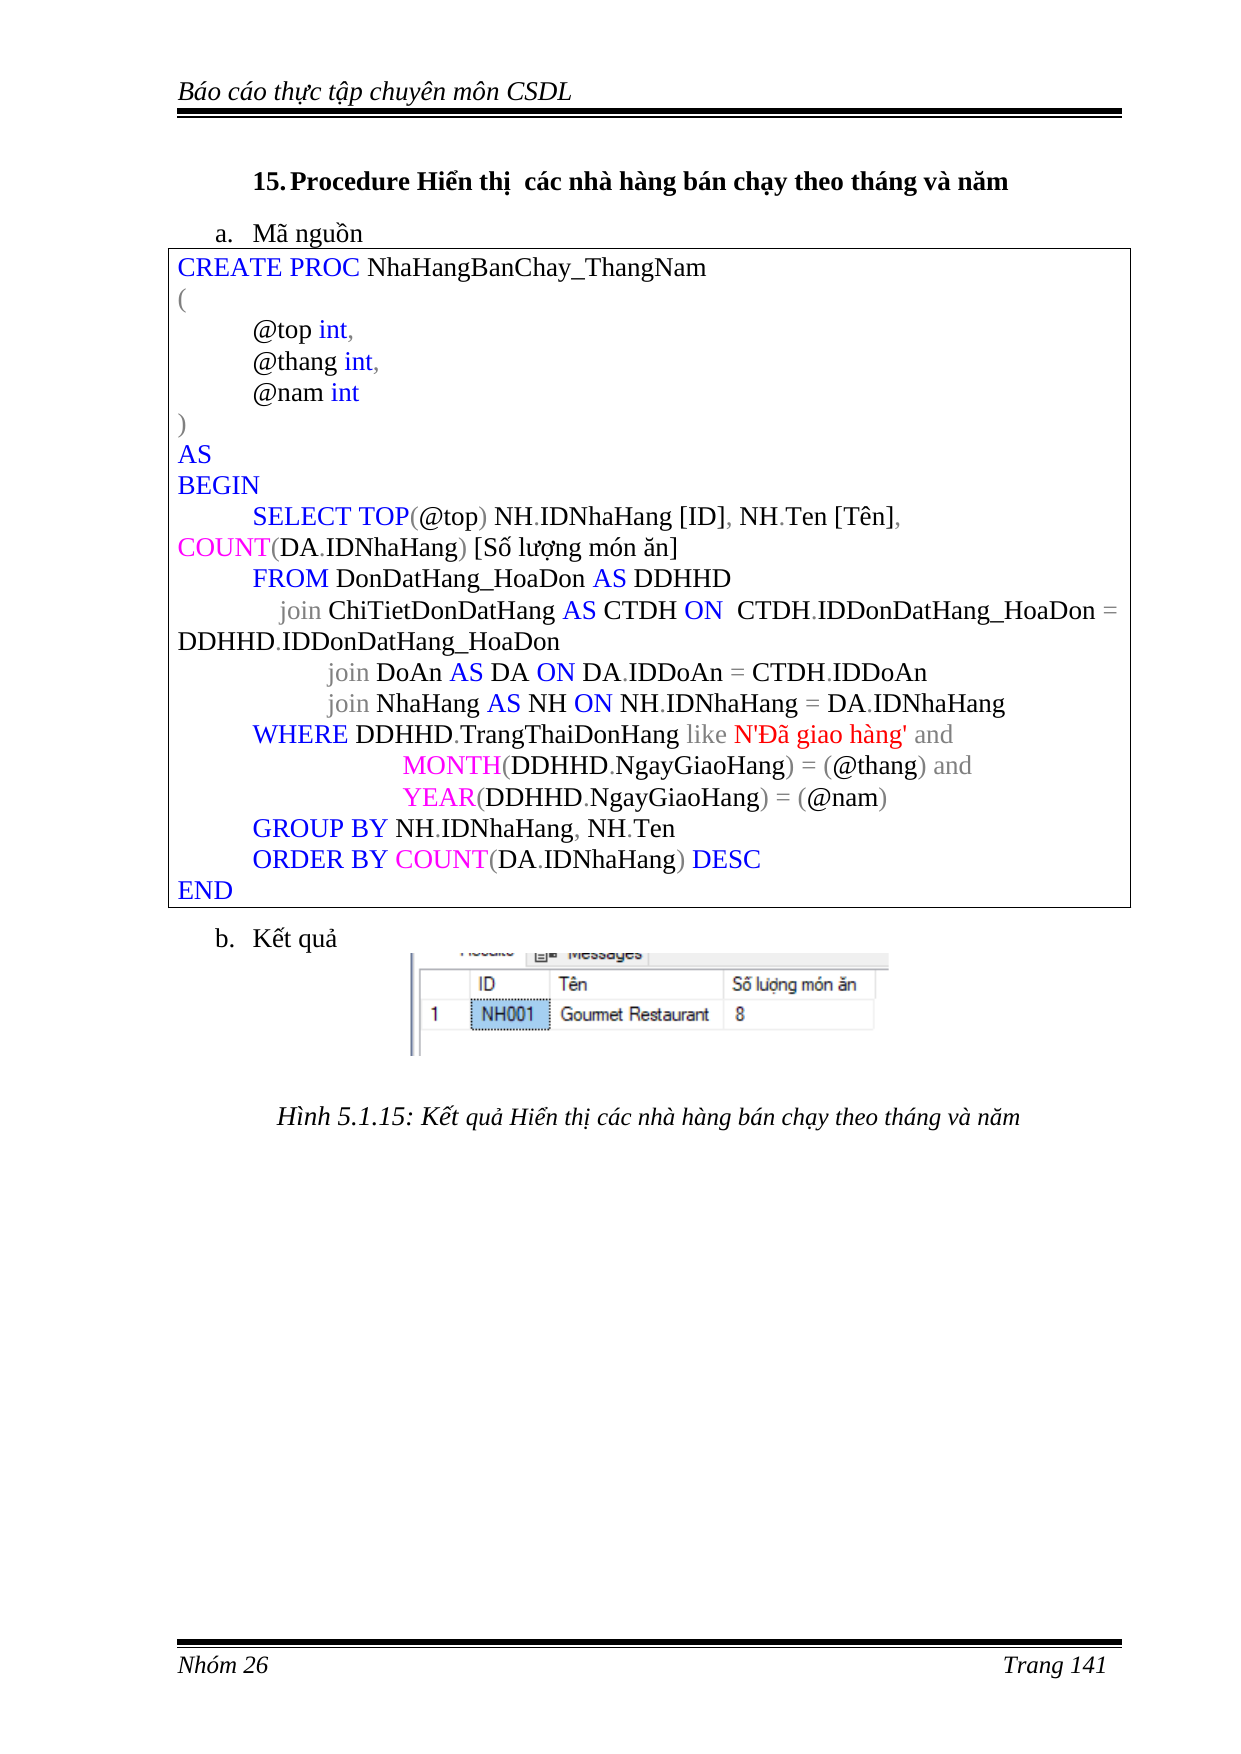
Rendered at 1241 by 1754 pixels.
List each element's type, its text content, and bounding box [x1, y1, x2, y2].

text SELECT TOP(@top) NH.IDNhaHang [ID], NH.Ten [Tên], COUNT(DA.IDNhaHang) [Số lượng món ăn] [177, 500, 1122, 563]
text MONTH(DDHHD.NgayGiaoHang) = (@thang) and [177, 749, 1122, 781]
text @nam int [177, 376, 1122, 407]
text END [169, 871, 1130, 907]
text BEGIN [177, 469, 1122, 500]
text ( [177, 282, 1122, 313]
text ) [177, 407, 1122, 438]
list Procedure Hiển thị các nhà hàng bán chạy theo tháng và năm [252, 166, 1122, 197]
text FROM DonDatHang_HoaDon AS DDHHD [177, 563, 1122, 594]
text @top int, [177, 313, 1122, 344]
text @thang int, [177, 344, 1122, 376]
text WHERE DDHHD.TrangThaiDonHang like N'Đã giao hàng' and [177, 718, 1122, 749]
text join NhaHang AS NH ON NH.IDNhaHang = DA.IDNhaHang [177, 687, 1122, 718]
text AS [177, 438, 1122, 469]
list Kết quả [215, 922, 1122, 953]
text GROUP BY NH.IDNhaHang, NH.Ten [177, 812, 1122, 843]
picture [410, 953, 889, 1056]
text CREATE PROC NhaHangBanChay_ThangNam [169, 249, 1130, 282]
text YEAR(DDHHD.NgayGiaoHang) = (@nam) [177, 781, 1122, 812]
text Hình 5.1.15: Kết quả Hiển thị các nhà hàng bán chạy theo tháng và năm [177, 1100, 1122, 1131]
text join DoAn AS DA ON DA.IDDoAn = CTDH.IDDoAn [177, 656, 1122, 687]
text ORDER BY COUNT(DA.IDNhaHang) DESC [177, 843, 1122, 871]
text join ChiTietDonDatHang AS CTDH ON CTDH.IDDonDatHang_HoaDon = DDHHD.IDDonDatHang_HoaDon [177, 594, 1122, 656]
list Mã nguồn [215, 217, 1122, 248]
